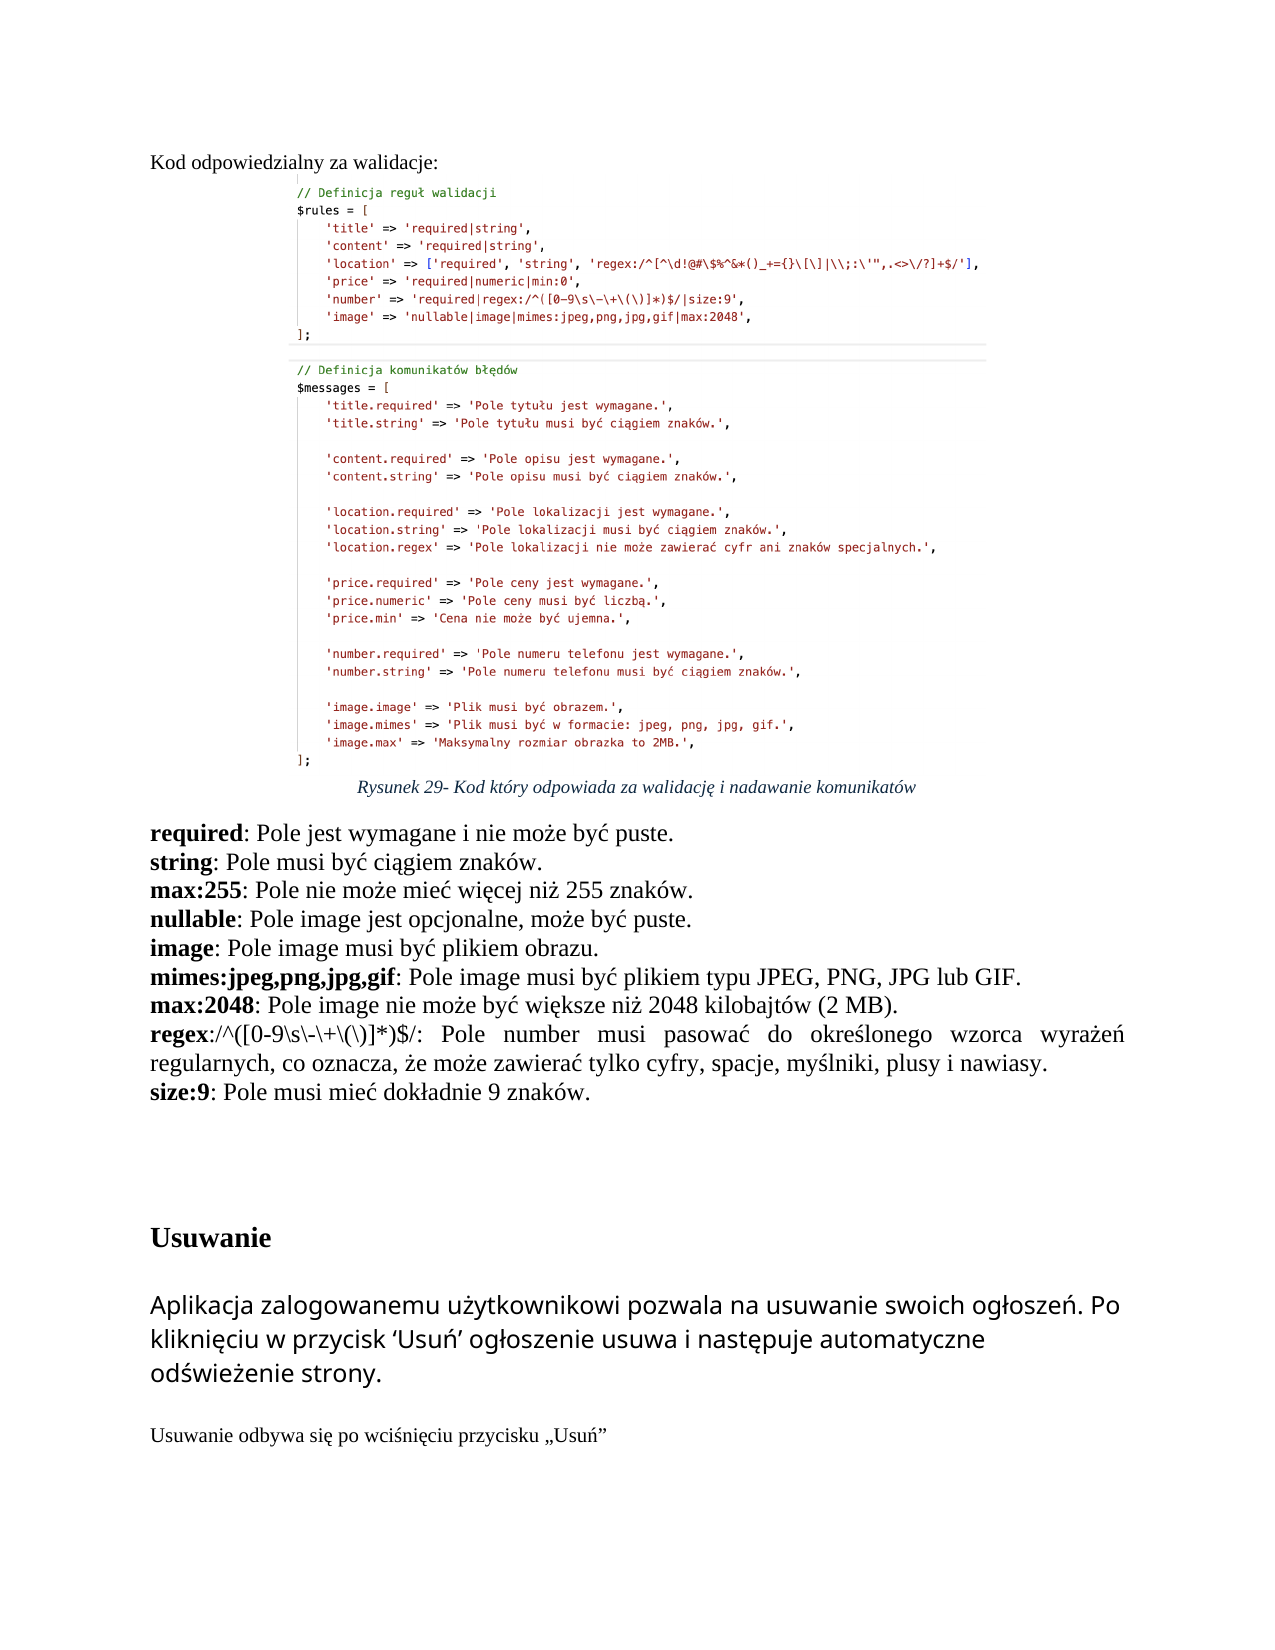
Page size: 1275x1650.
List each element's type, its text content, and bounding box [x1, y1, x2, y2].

text Rysunek 29- Kod który odpowiada za walidację i nadawanie komunikatów [150, 776, 1125, 797]
text nullable: Pole image jest opcjonalne, może być puste. [150, 904, 1125, 933]
text max:255: Pole nie może mieć więcej niż 255 znaków. [150, 875, 1125, 904]
text image: Pole image musi być plikiem obrazu. [150, 933, 1125, 962]
text mimes:jpeg,png,jpg,gif: Pole image musi być plikiem typu JPEG, PNG, JPG lub GIF. [150, 962, 1125, 990]
list Aplikacja zalogowanemu użytkownikowi pozwala na usuwanie swoich ogłoszeń. Po kliknięciu w przycisk ‘Usuń’ ogłoszenie usuwa i następuje automatyczne odświeżenie strony. [150, 1287, 1125, 1390]
text max:2048: Pole image nie może być większe niż 2048 kilobajtów (2 MB). [150, 990, 1125, 1019]
picture [288, 174, 987, 776]
text Usuwanie [150, 1220, 1125, 1254]
text Usuwanie odbywa się po wciśnięciu przycisku „Usuń” [150, 1423, 1125, 1447]
text required: Pole jest wymagane i nie może być puste. [150, 818, 1125, 847]
text Kod odpowiedzialny za walidacje: [150, 150, 1125, 174]
text regex:/^([0-9\s\-\+\(\)]*)$/: Pole number musi pasować do określonego wzorca wyrażeń regularnych, co oznacza, że może zawierać tylko cyfry, spacje, myślniki, plusy i nawiasy. [150, 1019, 1125, 1077]
text string: Pole musi być ciągiem znaków. [150, 847, 1125, 875]
text size:9: Pole musi mieć dokładnie 9 znaków. [150, 1077, 1125, 1105]
